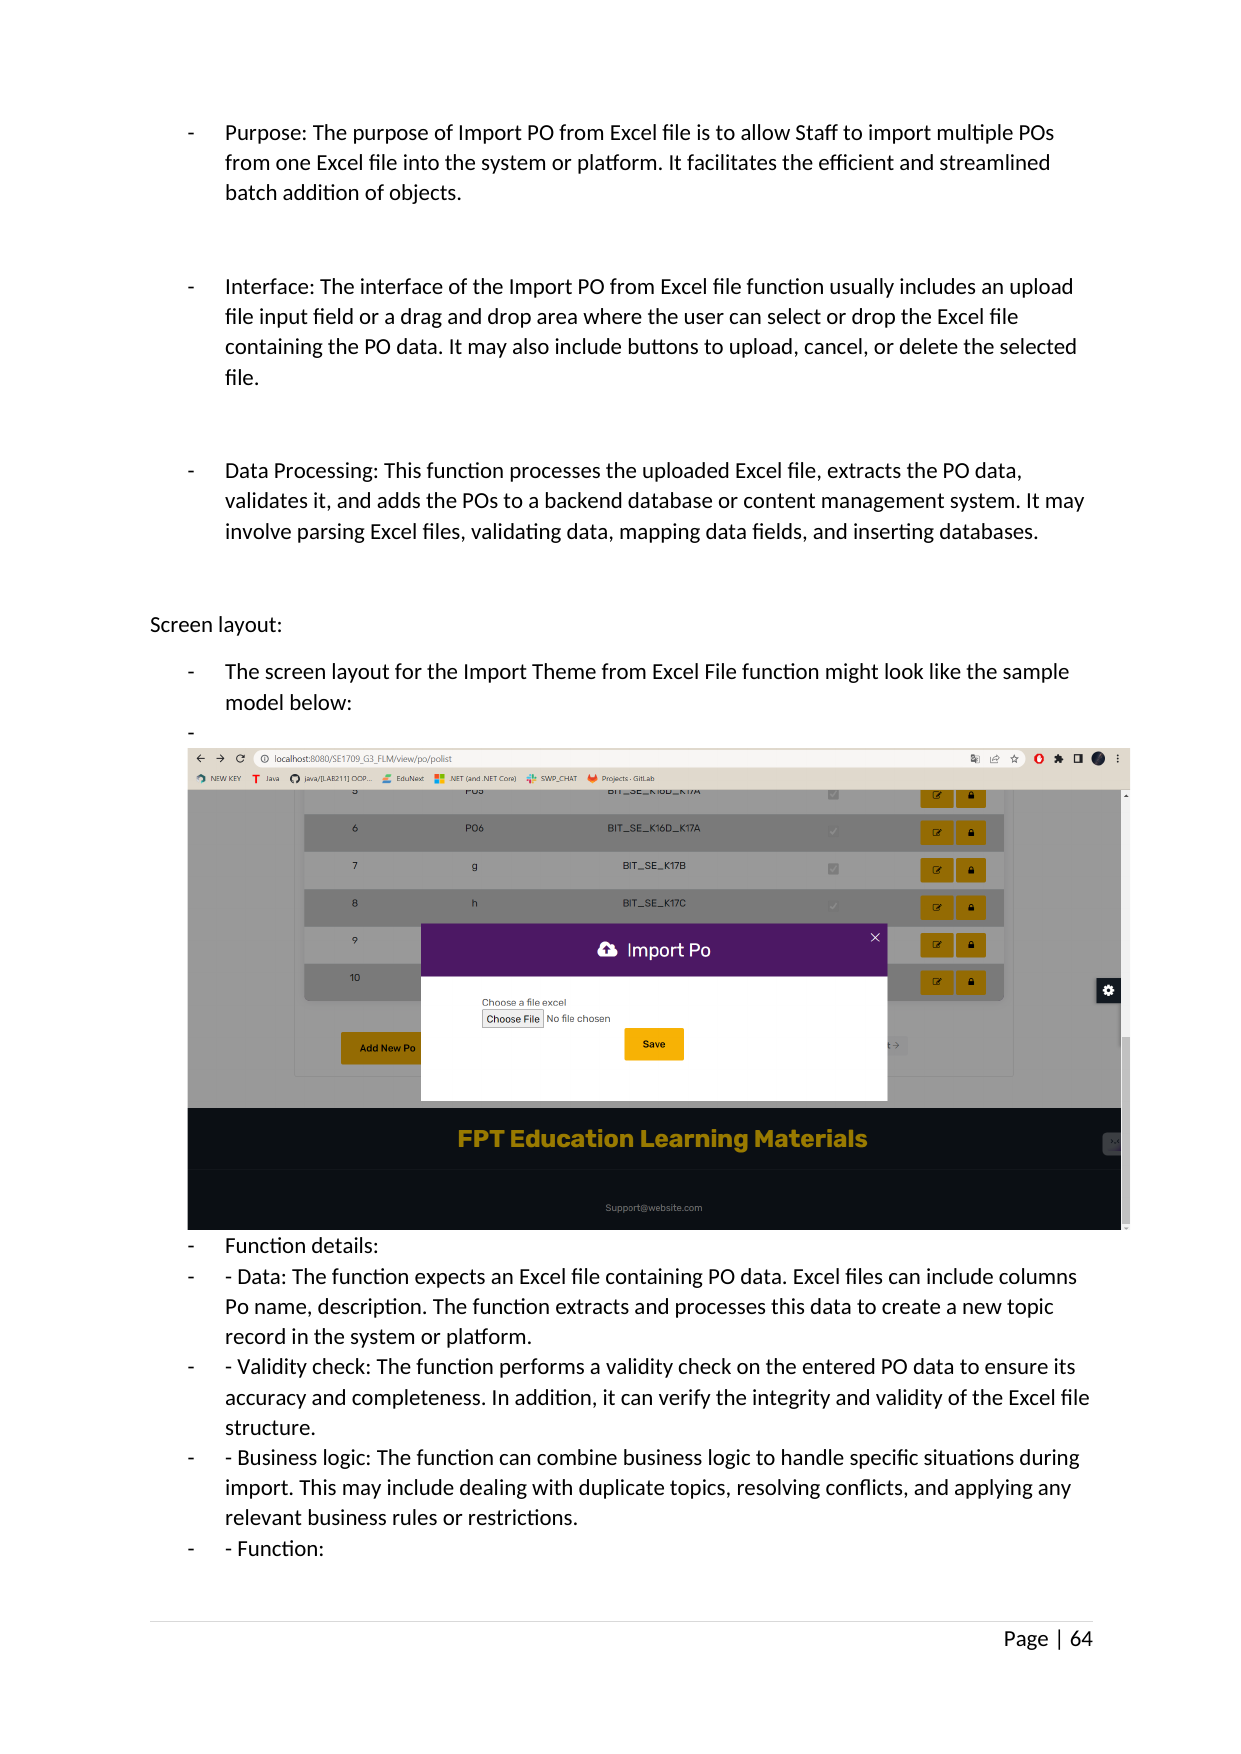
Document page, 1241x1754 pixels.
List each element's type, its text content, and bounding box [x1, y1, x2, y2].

list Interface: The interface of the Import PO from Excel file function usually includes an upload file input field or a drag and drop area where the user can select or drop the Excel file containing the PO data. It may also include buttons to upload, cancel, or delete the selected file. [187, 272, 1093, 391]
list - Function: [187, 1534, 1093, 1562]
list The screen layout for the Import Theme from Excel File function might look like the sample model below: [187, 657, 1093, 716]
text Screen layout: [150, 611, 1093, 639]
list - Data: The function expects an Excel file containing PO data. Excel files can include columns Po name, description. The function extracts and processes this data to create a new topic record in the system or platform. [187, 1262, 1093, 1350]
list - Validity check: The function performs a validity check on the entered PO data to ensure its accuracy and completeness. In addition, it can verify the integrity and validity of the Excel file structure. [187, 1352, 1093, 1441]
list Purpose: The purpose of Import PO from Excel file is to allow Staff to import multiple POs from one Excel file into the system or platform. It facilitates the efficient and streamlined batch addition of objects. [187, 118, 1093, 206]
list - Business logic: The function can combine business logic to handle specific situations during import. This may include dealing with duplicate topics, resolving conflicts, and applying any relevant business rules or restrictions. [187, 1443, 1093, 1531]
picture [187, 748, 1130, 1230]
list Data Processing: This function processes the uploaded Excel file, extracts the PO data, validates it, and adds the POs to a backend database or content management system. It may involve parsing Excel files, validating data, mapping data fields, and inserting databases. [187, 456, 1093, 545]
list Function details: [187, 1232, 1093, 1259]
